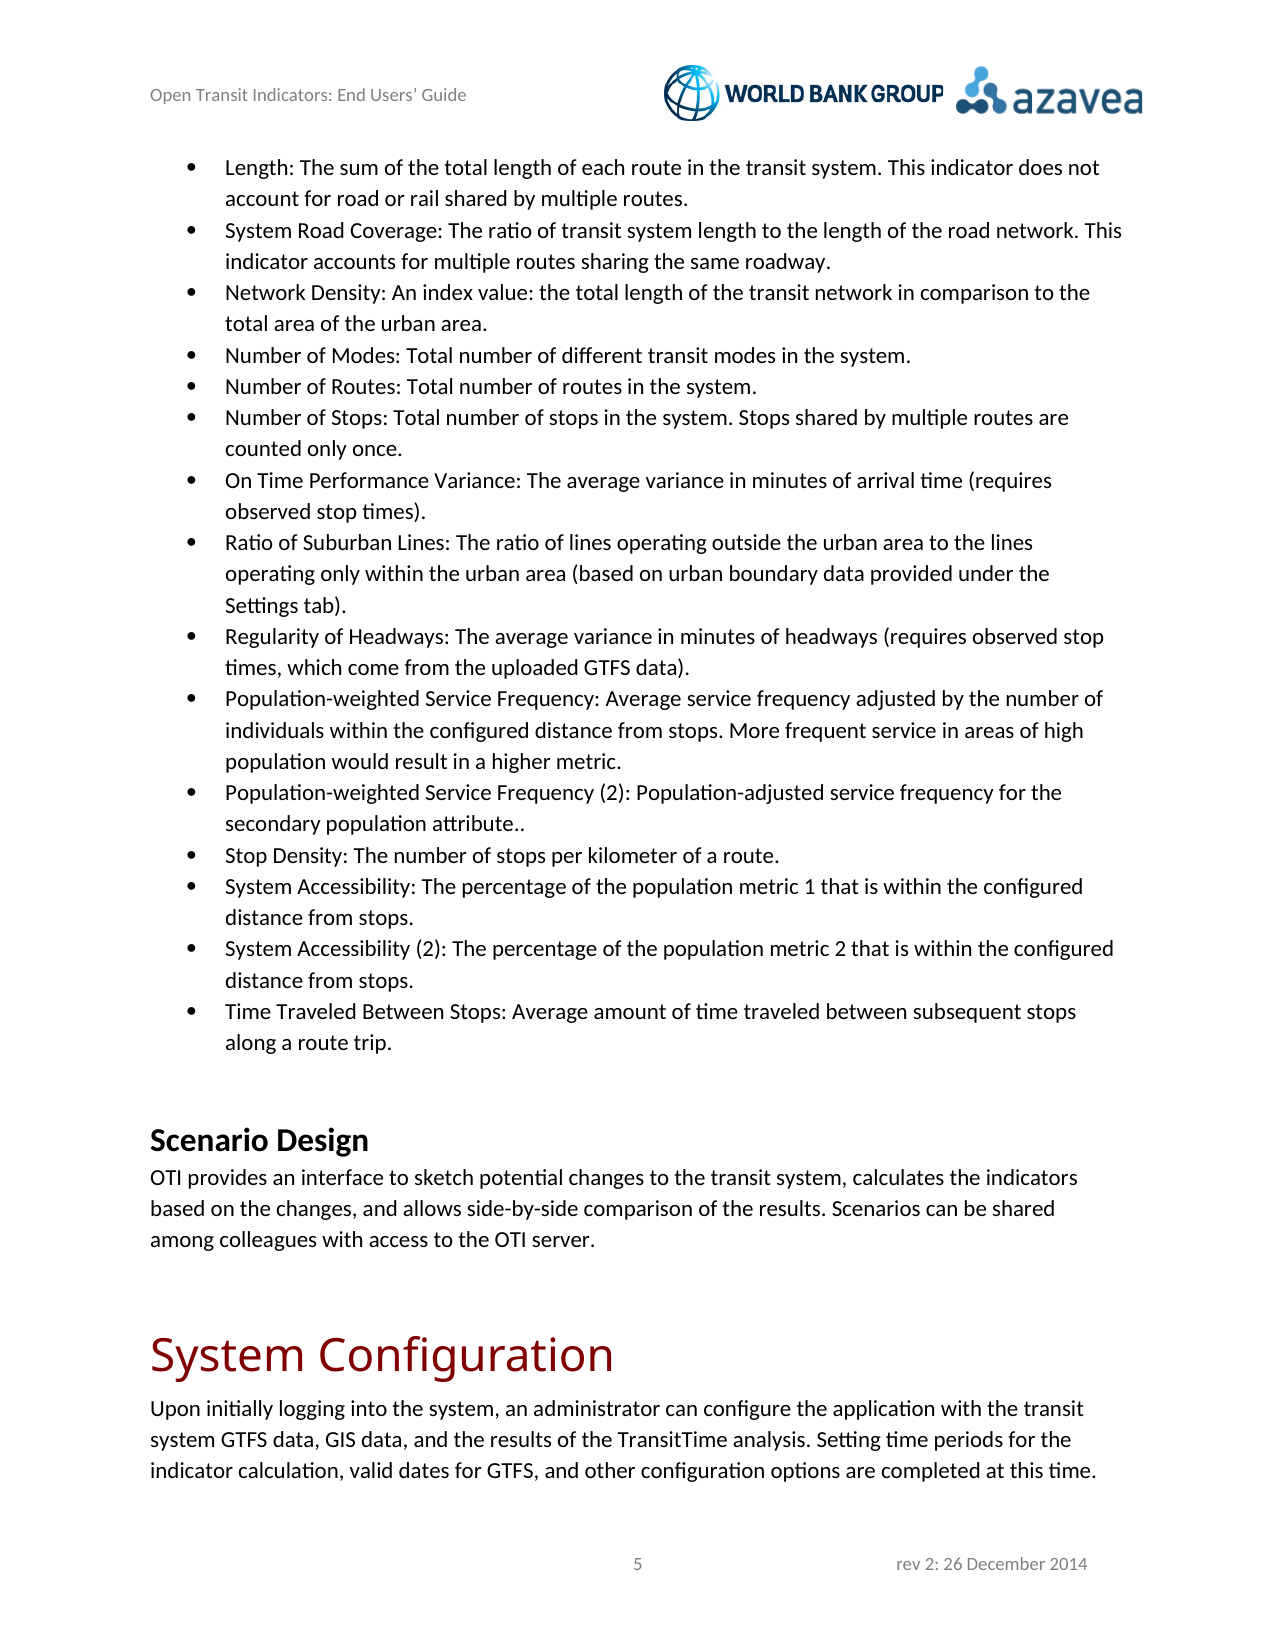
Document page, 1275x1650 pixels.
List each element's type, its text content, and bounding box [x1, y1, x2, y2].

list Number of Stops: Total number of stops in the system. Stops shared by multiple routes are counted only once. [187, 400, 1125, 462]
picture [664, 65, 944, 121]
list System Road Coverage: The ratio of transit system length to the length of the road network. This indicator accounts for multiple routes sharing the same roadway. [187, 212, 1125, 275]
list Regularity of Headways: The average variance in minutes of headways (requires observed stop times, which come from the uploaded GTFS data). [187, 619, 1125, 681]
list Time Traveled Between Stops: Average amount of time traveled between subsequent stops along a route trip. [187, 994, 1125, 1056]
picture [954, 65, 1143, 115]
list Number of Modes: Total number of different transit modes in the system. [187, 337, 1125, 369]
subtitle System Configuration [150, 1322, 1125, 1384]
list Population-weighted Service Frequency (2): Population-adjusted service frequency for the secondary population attribute.. [187, 775, 1125, 837]
list Length: The sum of the total length of each route in the transit system. This indicator does not account for road or rail shared by multiple routes. [187, 150, 1125, 212]
picture [680, 75, 690, 83]
list Network Density: An index value: the total length of the transit network in comparison to the total area of the urban area. [187, 275, 1125, 337]
list On Time Performance Variance: The average variance in minutes of arrival time (requires observed stop times). [187, 462, 1125, 525]
list System Accessibility (2): The percentage of the population metric 2 that is within the configured distance from stops. [187, 931, 1125, 994]
list Stop Density: The number of stops per kilometer of a route. [187, 837, 1125, 869]
list Number of Routes: Total number of routes in the system. [187, 369, 1125, 400]
list Ratio of Suburban Lines: The ratio of lines operating outside the urban area to the lines operating only within the urban area (based on urban boundary data provided under the Settings tab). [187, 525, 1125, 619]
subtitle Scenario Design [150, 1119, 1125, 1159]
list Population-weighted Service Frequency: Average service frequency adjusted by the number of individuals within the configured distance from stops. More frequent service in areas of high population would result in a higher metric. [187, 681, 1125, 775]
list System Accessibility: The percentage of the population metric 1 that is within the configured distance from stops. [187, 869, 1125, 931]
text Upon initially logging into the system, an administrator can configure the application with the transit system GTFS data, GIS data, and the results of the TransitTime analysis. Setting time periods for the indicator calculation, valid dates for GTFS, and other configuration options are completed at this time. [150, 1391, 1125, 1484]
text OTI provides an interface to sketch potential changes to the transit system, calculates the indicators based on the changes, and allows side-by-side comparison of the results. Scenarios can be shared among colleagues with access to the OTI server. [150, 1159, 1125, 1253]
picture [689, 77, 696, 87]
